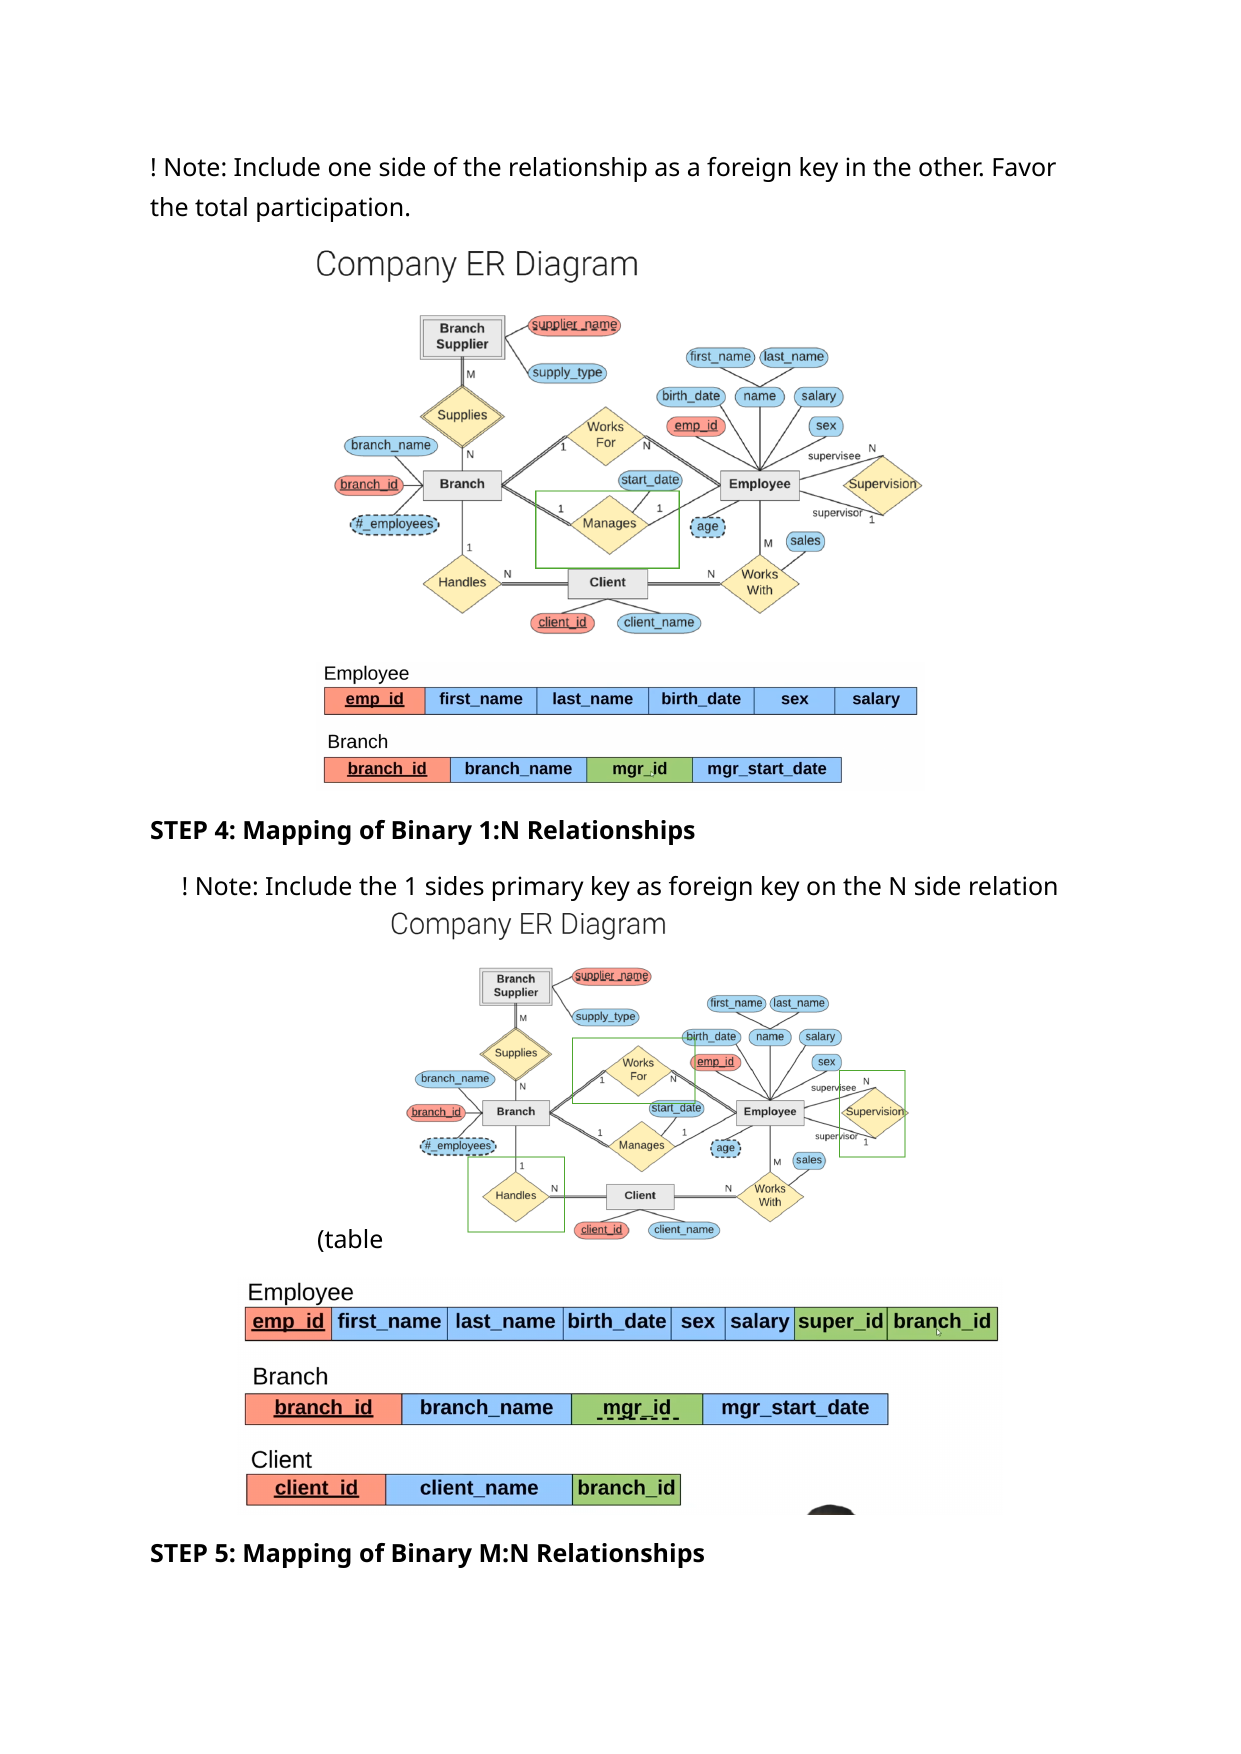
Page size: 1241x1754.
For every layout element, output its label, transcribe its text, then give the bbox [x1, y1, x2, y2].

text STEP 4: Mapping of Binary 1:N Relationships [150, 812, 1090, 847]
picture [315, 662, 925, 791]
picture [311, 245, 929, 642]
picture [383, 907, 924, 1249]
text STEP 5: Mapping of Binary M:N Relationships [150, 1536, 1090, 1570]
picture [237, 1277, 1004, 1515]
text ! Note: Include one side of the relationship as a foreign key in the other. Favor the total participation. [150, 150, 1090, 223]
